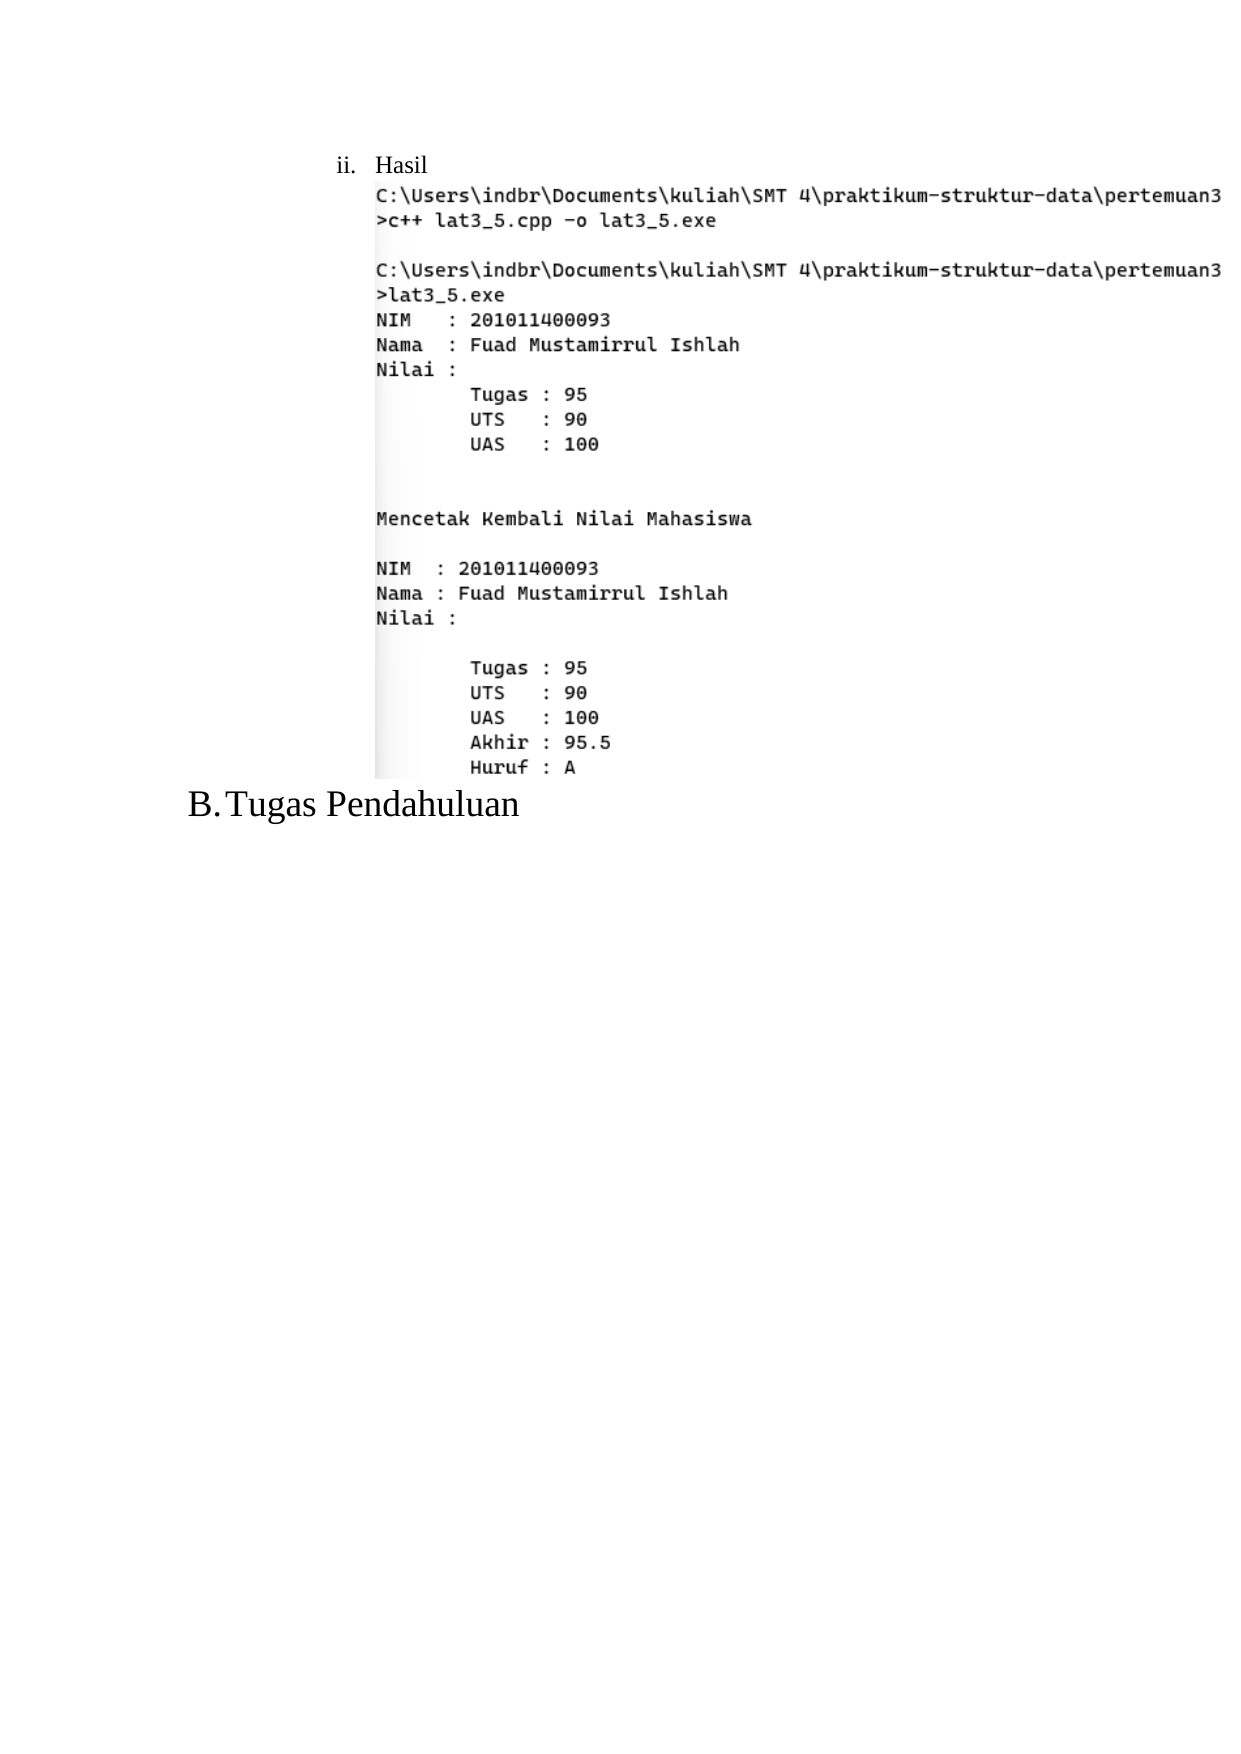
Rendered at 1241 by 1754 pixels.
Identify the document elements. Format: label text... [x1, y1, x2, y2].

list Tugas Pendahuluan [187, 781, 1090, 824]
picture [375, 181, 1234, 779]
